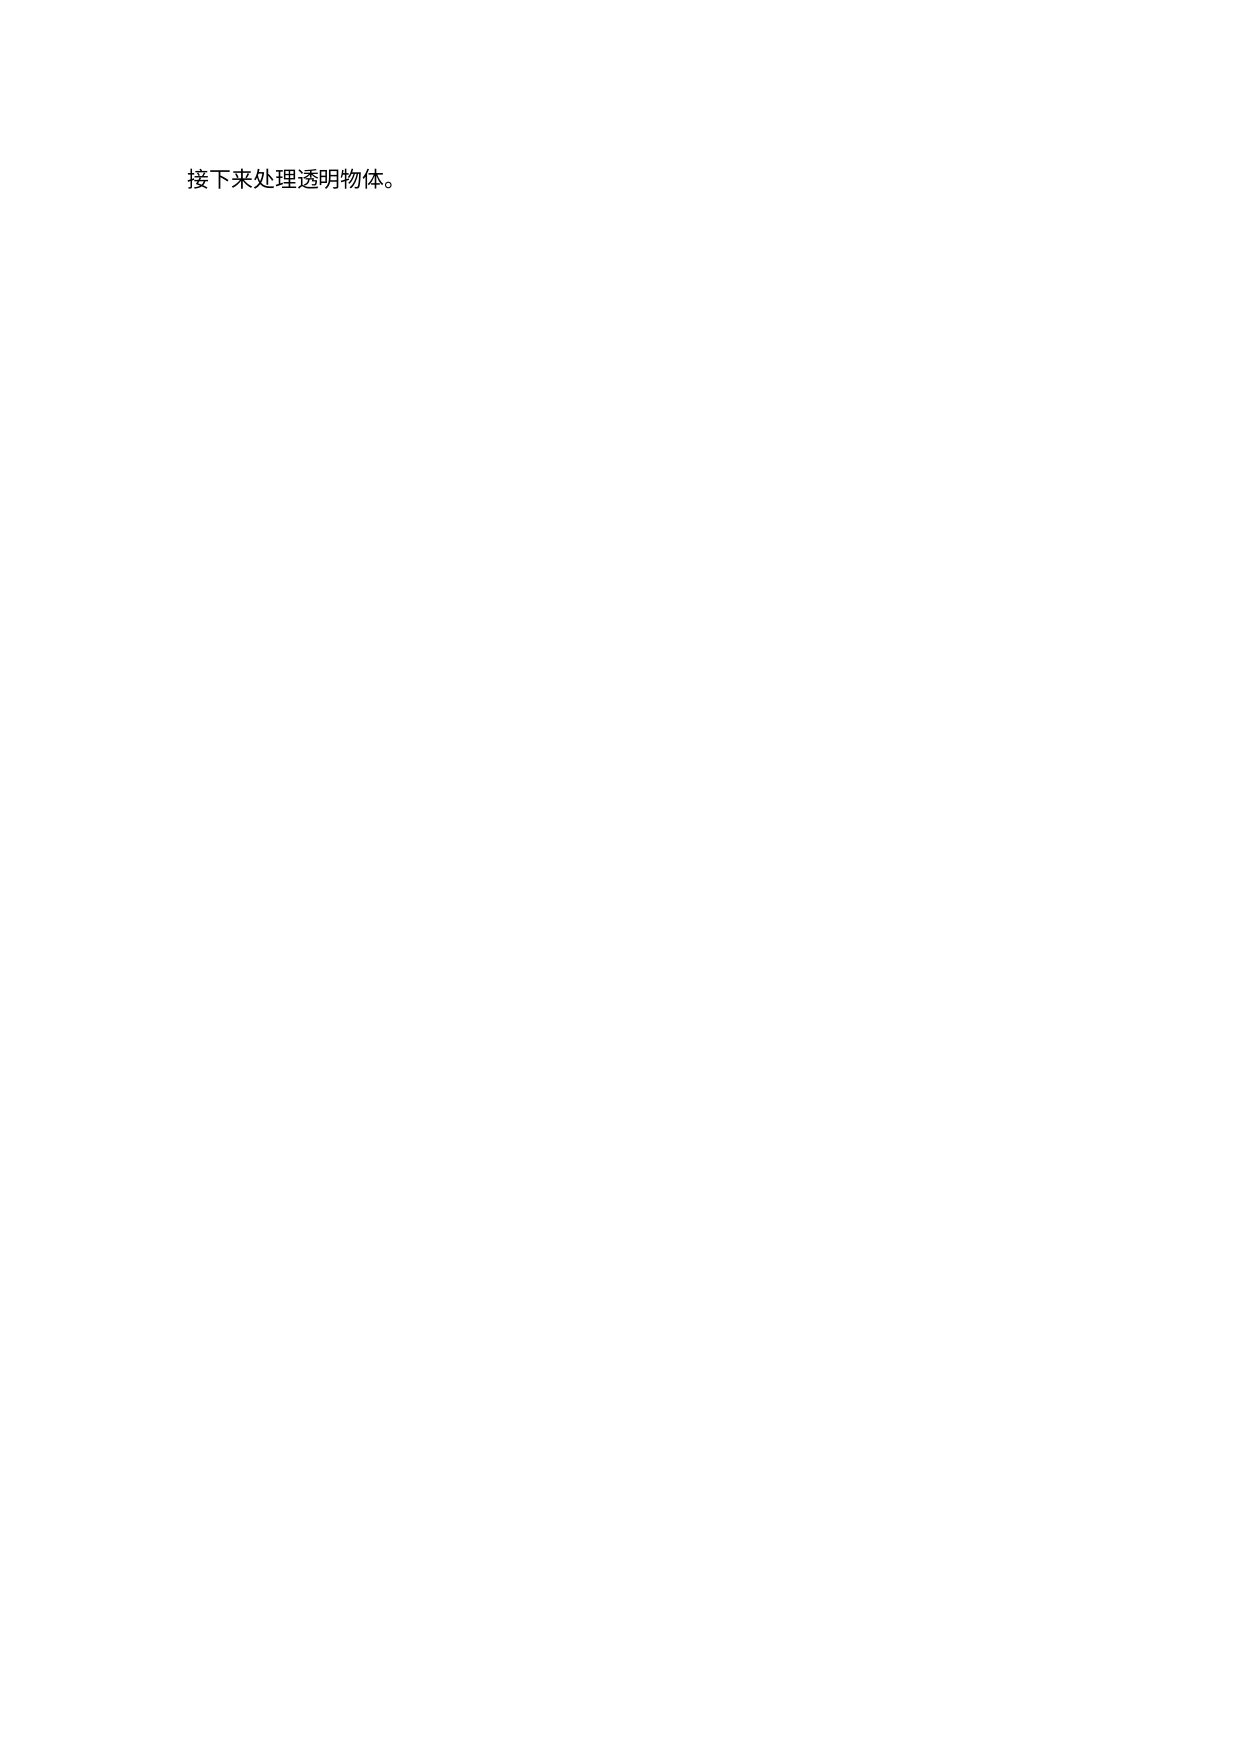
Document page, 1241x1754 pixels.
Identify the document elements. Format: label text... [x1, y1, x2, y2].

text 接下来处理透明物体。 [187, 162, 1053, 194]
